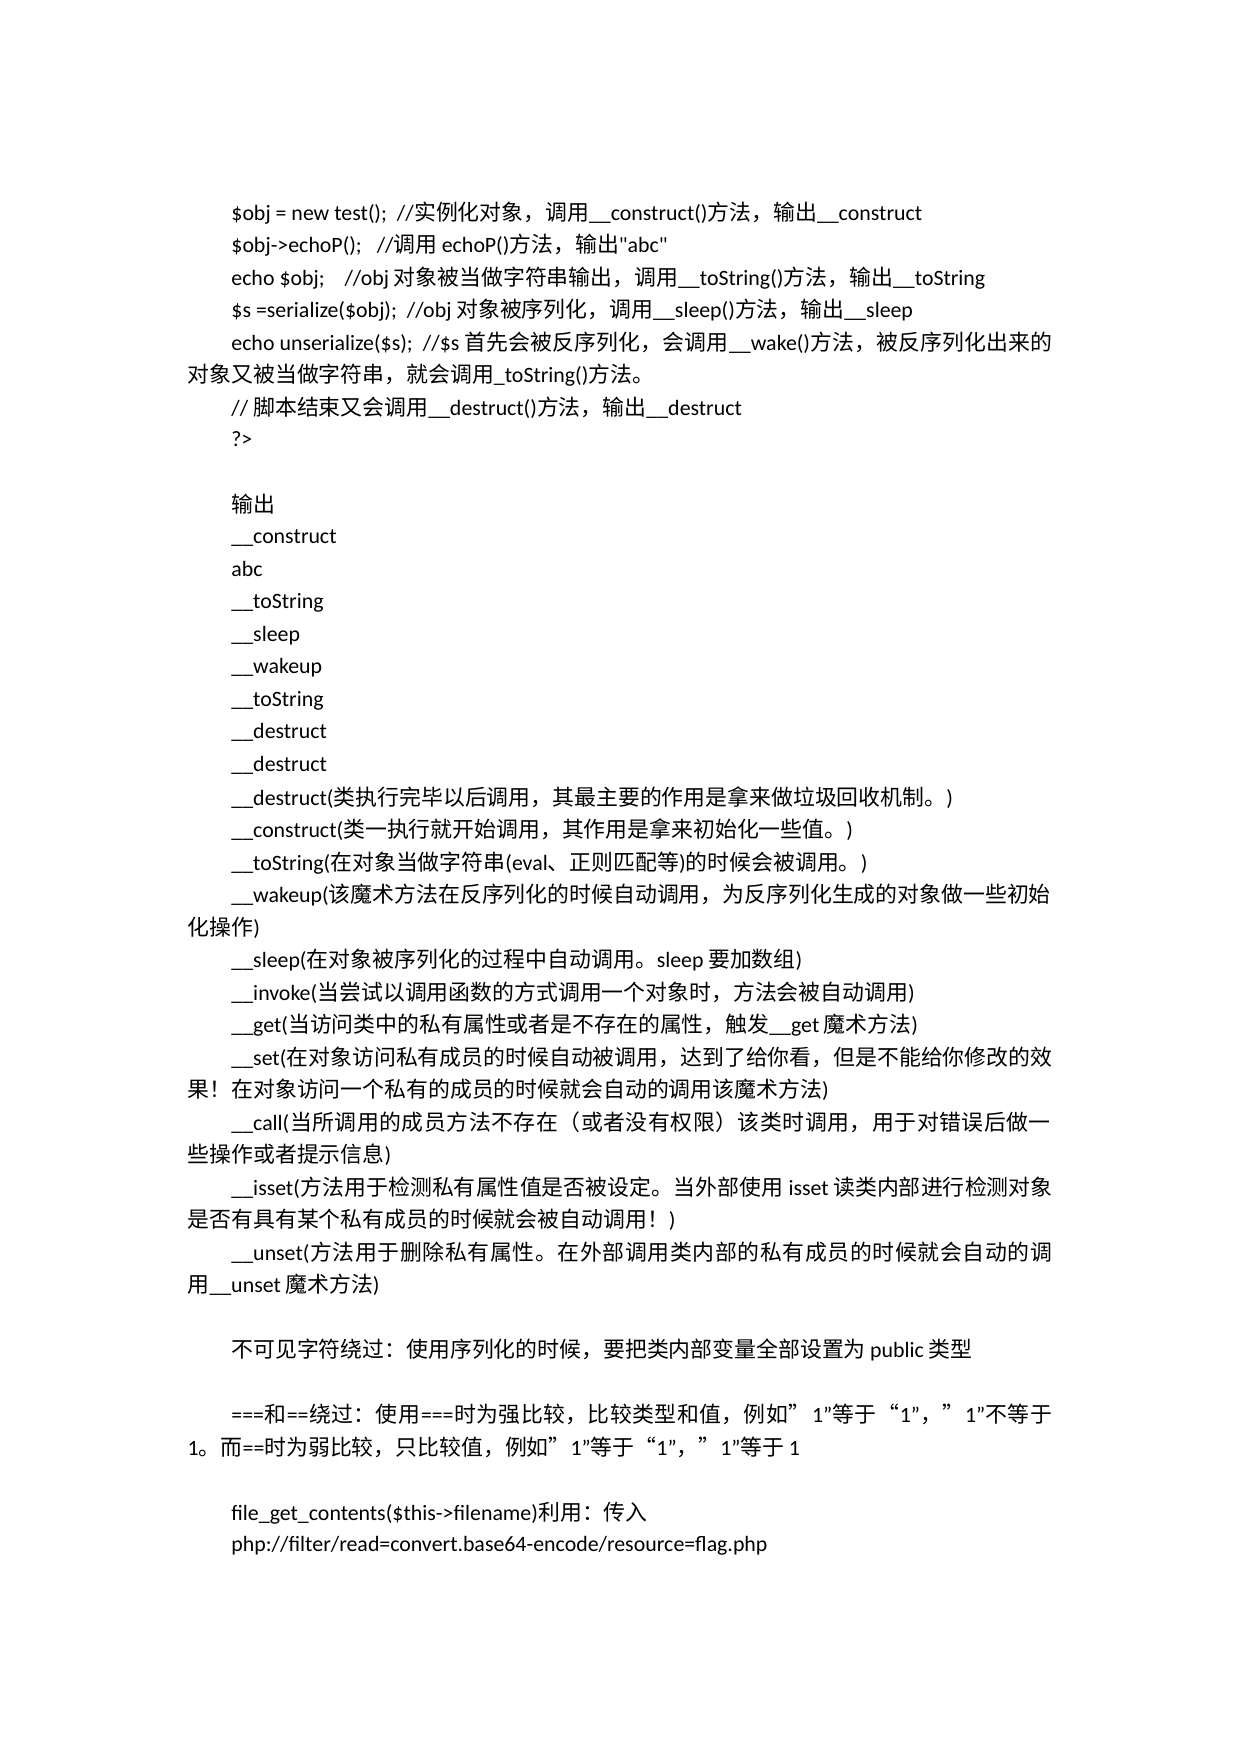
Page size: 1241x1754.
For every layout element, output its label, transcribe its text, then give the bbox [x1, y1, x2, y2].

list __set(在对象访问私有成员的时候自动被调用，达到了给你看，但是不能给你修改的效果！在对象访问一个私有的成员的时候就会自动的调用该魔术方法) [187, 1039, 1053, 1104]
list __get(当访问类中的私有属性或者是不存在的属性，触发__get魔术方法) [187, 1007, 1053, 1039]
list $obj->echoP(); //调用echoP()方法，输出"abc" [187, 227, 1053, 259]
list php://filter/read=convert.base64-encode/resource=flag.php [187, 1527, 1053, 1559]
list $obj = new test(); //实例化对象，调用__construct()方法，输出__construct [187, 194, 1053, 227]
list file_get_contents($this->filename)利用：传入 [187, 1494, 1053, 1527]
list $s =serialize($obj); //obj对象被序列化，调用__sleep()方法，输出__sleep [187, 292, 1053, 324]
list __sleep(在对象被序列化的过程中自动调用。sleep要加数组) [187, 942, 1053, 974]
list __toString(在对象当做字符串(eval、正则匹配等)的时候会被调用。) [187, 844, 1053, 877]
list 输出 [187, 487, 1053, 519]
list ?> [187, 422, 1053, 454]
list // 脚本结束又会调用__destruct()方法，输出__destruct [187, 389, 1053, 422]
list __call(当所调用的成员方法不存在（或者没有权限）该类时调用，用于对错误后做一些操作或者提示信息) [187, 1104, 1053, 1169]
list __isset(方法用于检测私有属性值是否被设定。当外部使用isset读类内部进行检测对象是否有具有某个私有成员的时候就会被自动调用！) [187, 1169, 1053, 1234]
list __construct(类一执行就开始调用，其作用是拿来初始化一些值。) [187, 812, 1053, 844]
list 不可见字符绕过：使用序列化的时候，要把类内部变量全部设置为public类型 [187, 1332, 1053, 1364]
list ===和==绕过：使用===时为强比较，比较类型和值，例如”1”等于“1”，”1”不等于1。而==时为弱比较，只比较值，例如”1”等于“1”，”1”等于1 [187, 1397, 1053, 1462]
list __invoke(当尝试以调用函数的方式调用一个对象时，方法会被自动调用) [187, 974, 1053, 1007]
list __construct abc __toString __sleep __wakeup __toString __destruct __destruct [187, 519, 1053, 779]
list echo $obj; //obj对象被当做字符串输出，调用__toString()方法，输出__toString [187, 259, 1053, 292]
list __unset(方法用于删除私有属性。在外部调用类内部的私有成员的时候就会自动的调用__unset魔术方法) [187, 1234, 1053, 1299]
list __wakeup(该魔术方法在反序列化的时候自动调用，为反序列化生成的对象做一些初始化操作) [187, 877, 1053, 942]
list __destruct(类执行完毕以后调用，其最主要的作用是拿来做垃圾回收机制。) [187, 779, 1053, 812]
list echo unserialize($s); //$s首先会被反序列化，会调用__wake()方法，被反序列化出来的对象又被当做字符串，就会调用_toString()方法。 [187, 324, 1053, 389]
